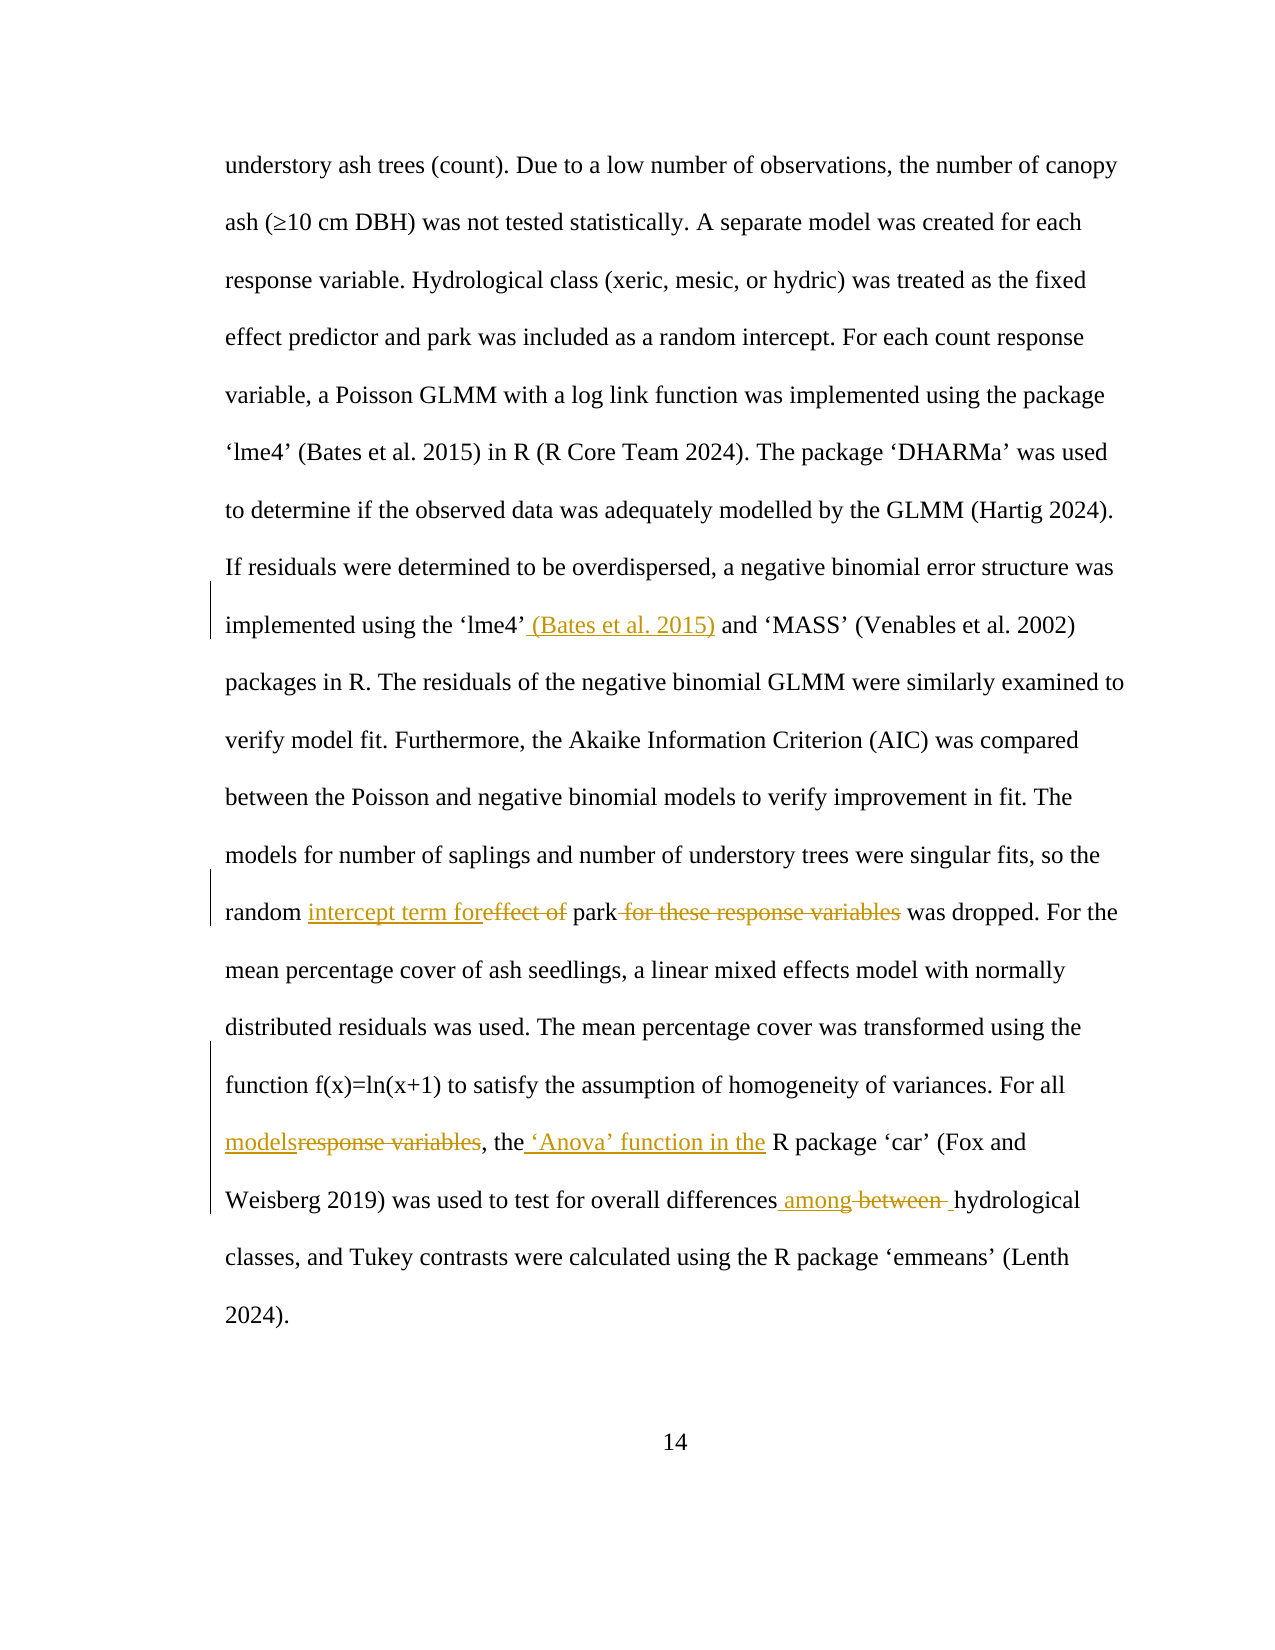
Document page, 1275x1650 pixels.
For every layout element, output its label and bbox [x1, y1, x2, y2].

text [225, 150, 1125, 1329]
